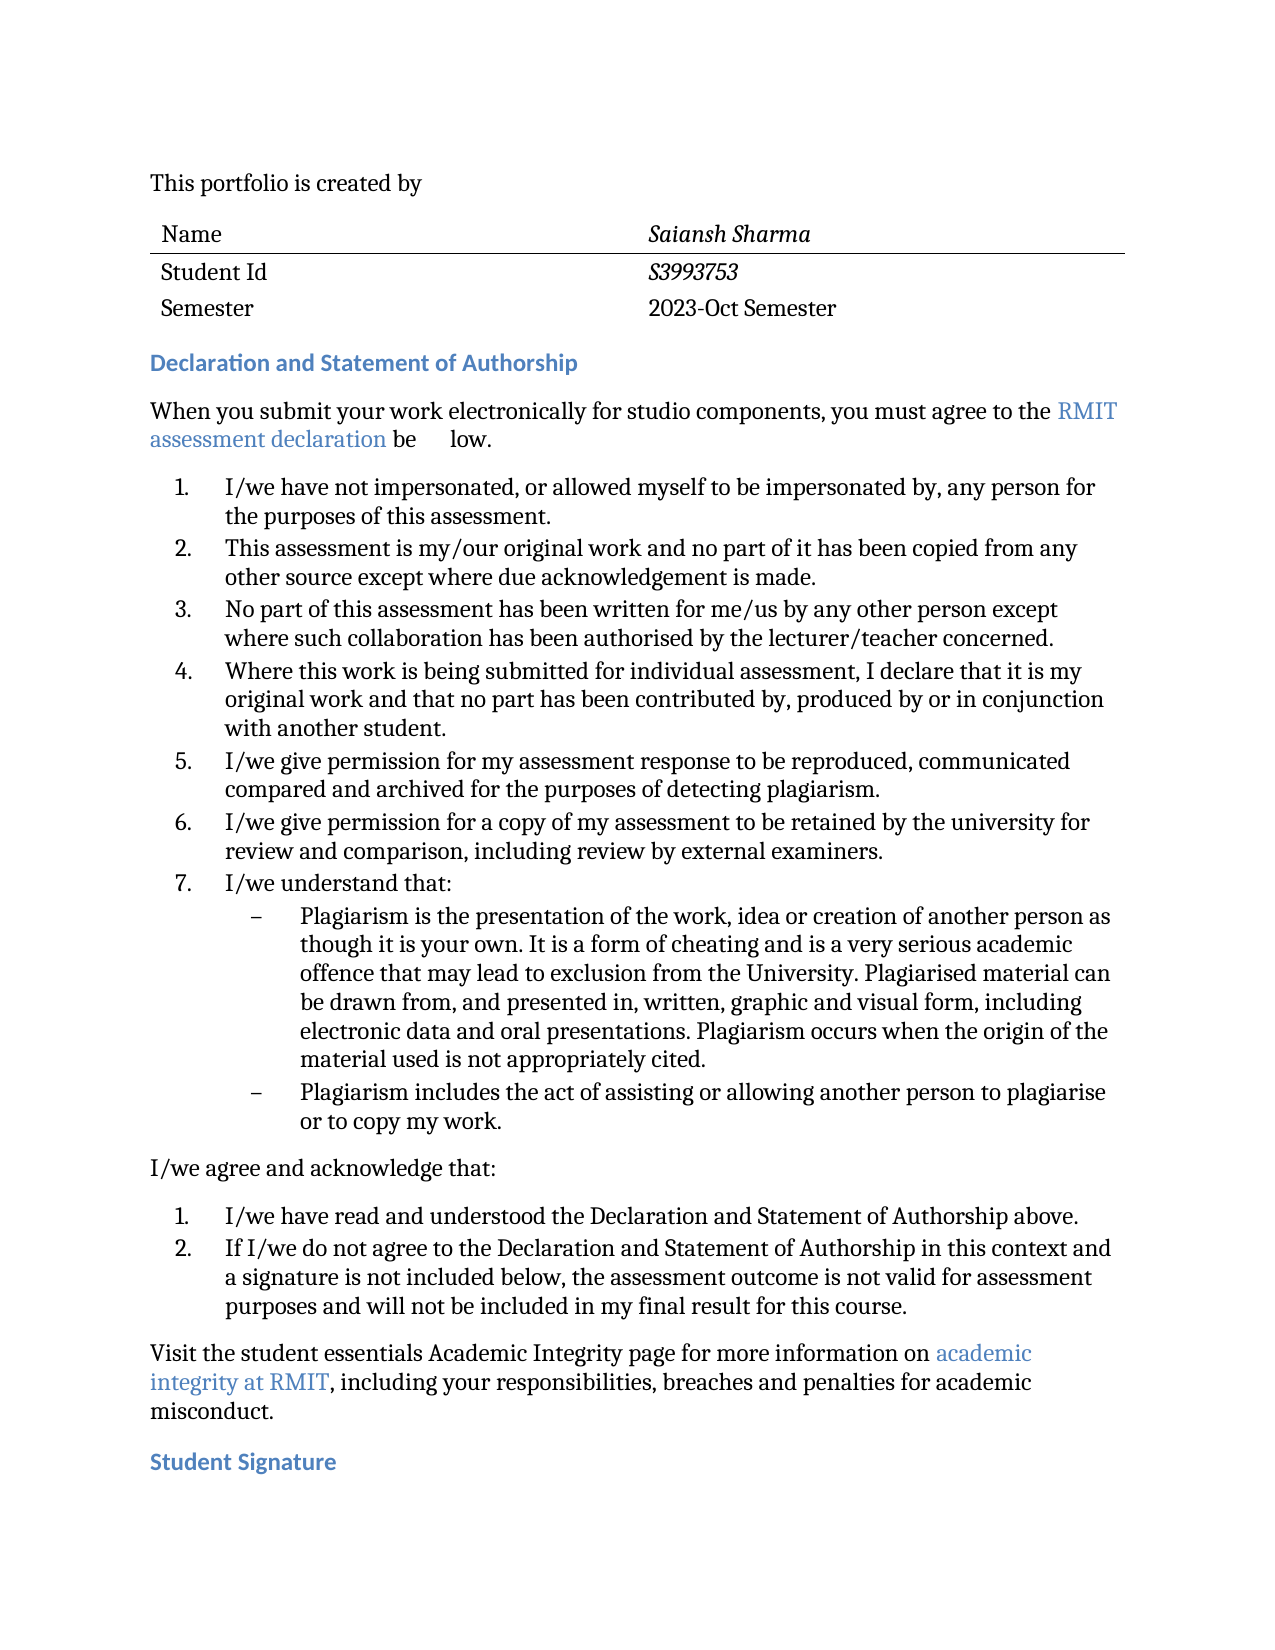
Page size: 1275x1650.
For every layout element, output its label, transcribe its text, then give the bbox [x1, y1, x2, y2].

table_cell Semester [150, 290, 637, 327]
list Plagiarism includes the act of assisting or allowing another person to plagiarise or to copy my work. [250, 1078, 1125, 1135]
text When you submit your work electronically for studio components, you must agree to the RMIT assessment declaration be low. [150, 397, 1125, 454]
subtitle Declaration and Statement of Authorship [150, 347, 1125, 378]
table_header Saiansh Sharma [638, 216, 1125, 252]
list This assessment is my/our original work and no part of it has been copied from any other source except where due acknowledgement is made. [175, 534, 1125, 592]
table_cell Student Id [150, 254, 637, 290]
text I/we agree and acknowledge that: [150, 1154, 1125, 1183]
list I/we have read and understood the Declaration and Statement of Authorship above. [175, 1202, 1125, 1230]
list I/we understand that: [175, 869, 1125, 898]
subtitle Student Signature [150, 1446, 1125, 1477]
text Visit the student essentials Academic Integrity page for more information on academic integrity at RMIT, including your responsibilities, breaches and penalties for academic misconduct. [150, 1339, 1125, 1425]
table_cell 2023-Oct Semester [638, 290, 1125, 327]
list I/we give permission for my assessment response to be reproduced, communicated compared and archived for the purposes of detecting plagiarism. [175, 747, 1125, 804]
list If I/we do not agree to the Declaration and Statement of Authorship in this context and a signature is not included below, the assessment outcome is not valid for assessment purposes and will not be included in my final result for this course. [175, 1234, 1125, 1320]
list No part of this assessment has been written for me/us by any other person except where such collaboration has been authorised by the lecturer/teacher concerned. [175, 595, 1125, 653]
list Plagiarism is the presentation of the work, idea or creation of another person as though it is your own. It is a form of cheating and is a very serious academic offence that may lead to exclusion from the University. Plagiarised material can be drawn from, and presented in, written, graphic and visual form, including electronic data and oral presentations. Plagiarism occurs when the origin of the material used is not appropriately cited. [250, 902, 1125, 1074]
list I/we give permission for a copy of my assessment to be retained by the university for review and comparison, including review by external examiners. [175, 808, 1125, 865]
list I/we have not impersonated, or allowed myself to be impersonated by, any person for the purposes of this assessment. [175, 473, 1125, 530]
list Where this work is being submitted for individual assessment, I declare that it is my original work and that no part has been contributed by, produced by or in conjunction with another student. [175, 657, 1125, 743]
text This portfolio is created by [150, 169, 1125, 197]
table_cell S3993753 [638, 254, 1125, 290]
table_header Name [150, 216, 637, 252]
